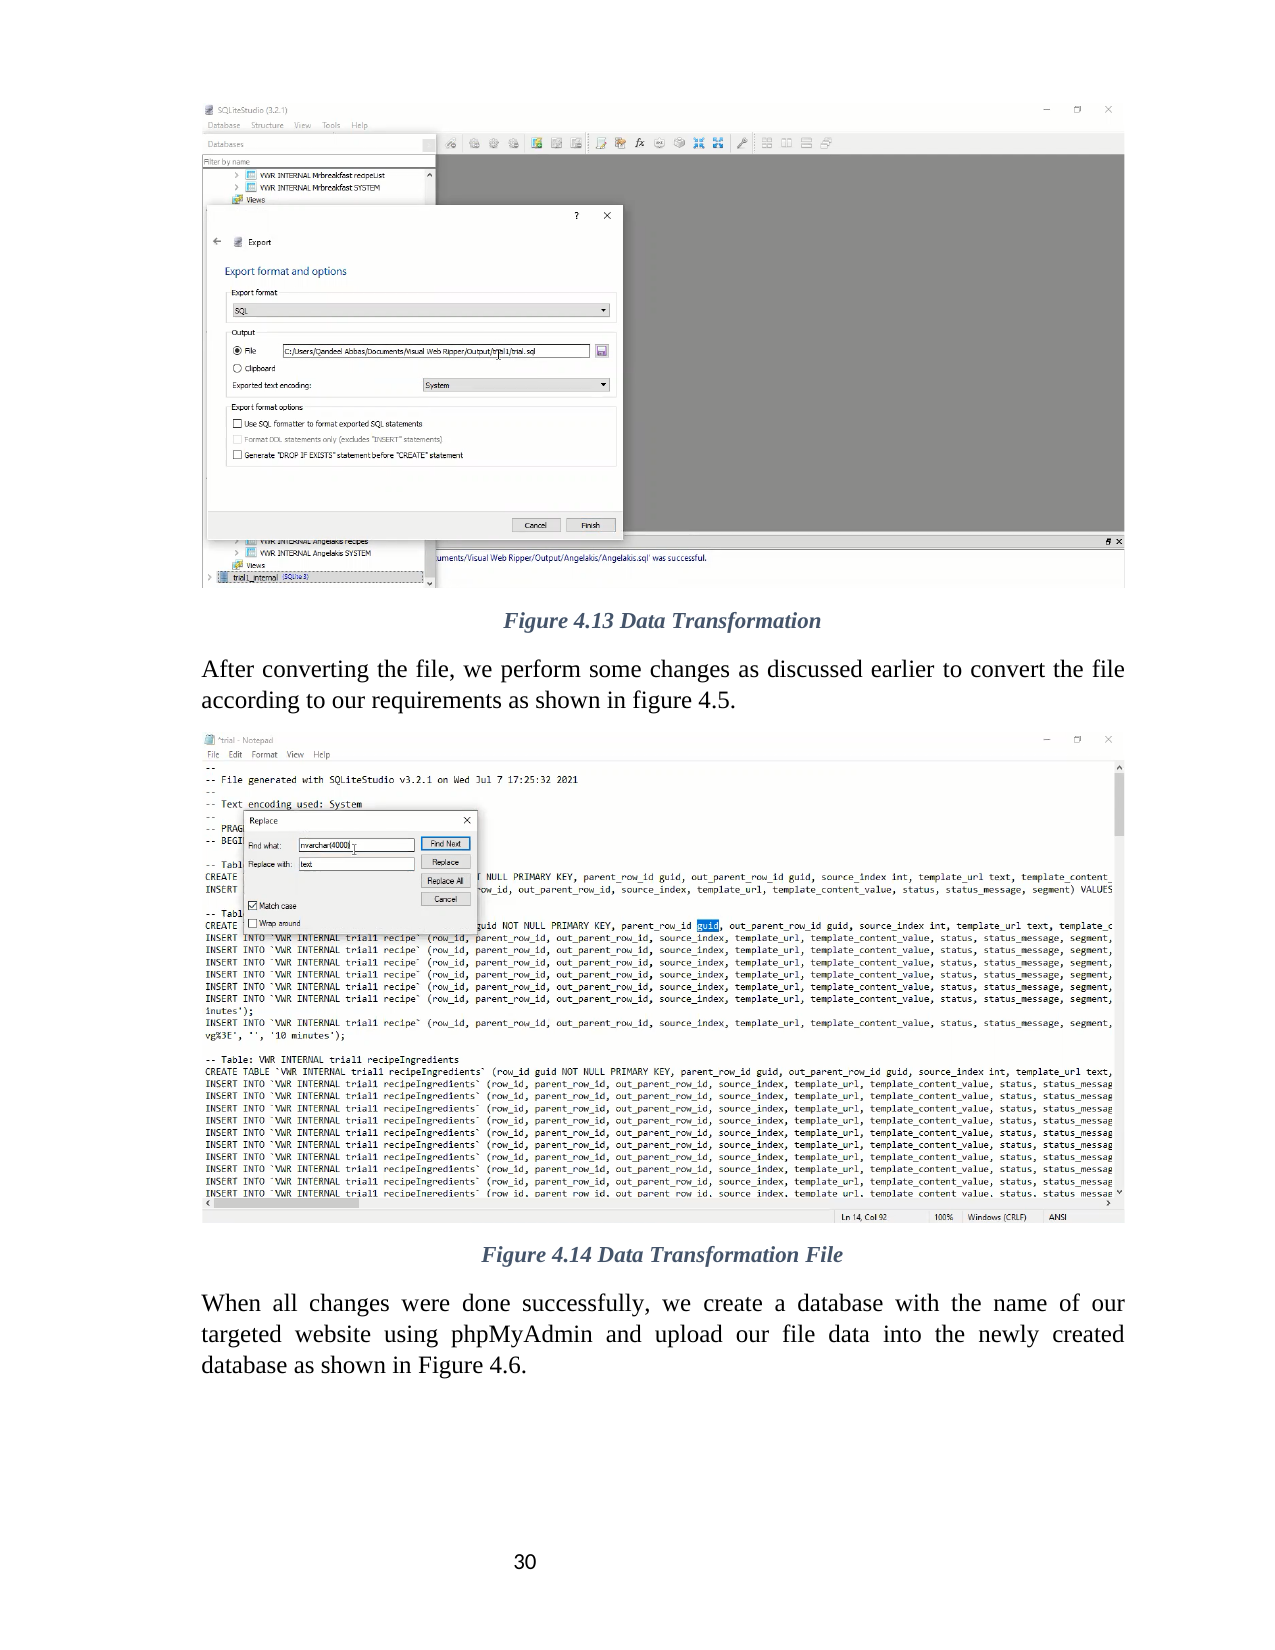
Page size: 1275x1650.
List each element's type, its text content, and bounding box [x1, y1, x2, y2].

text After converting the file, we perform some changes as discussed earlier to convert the file according to our requirements as shown in figure 4.5. [201, 654, 1125, 714]
text When all changes were done successfully, we create a database with the name of our targeted website using phpMyAdmin and upload our file data into the newly created database as shown in Figure 4.6. [201, 1288, 1125, 1379]
picture [202, 103, 1125, 588]
picture [202, 732, 1125, 1223]
